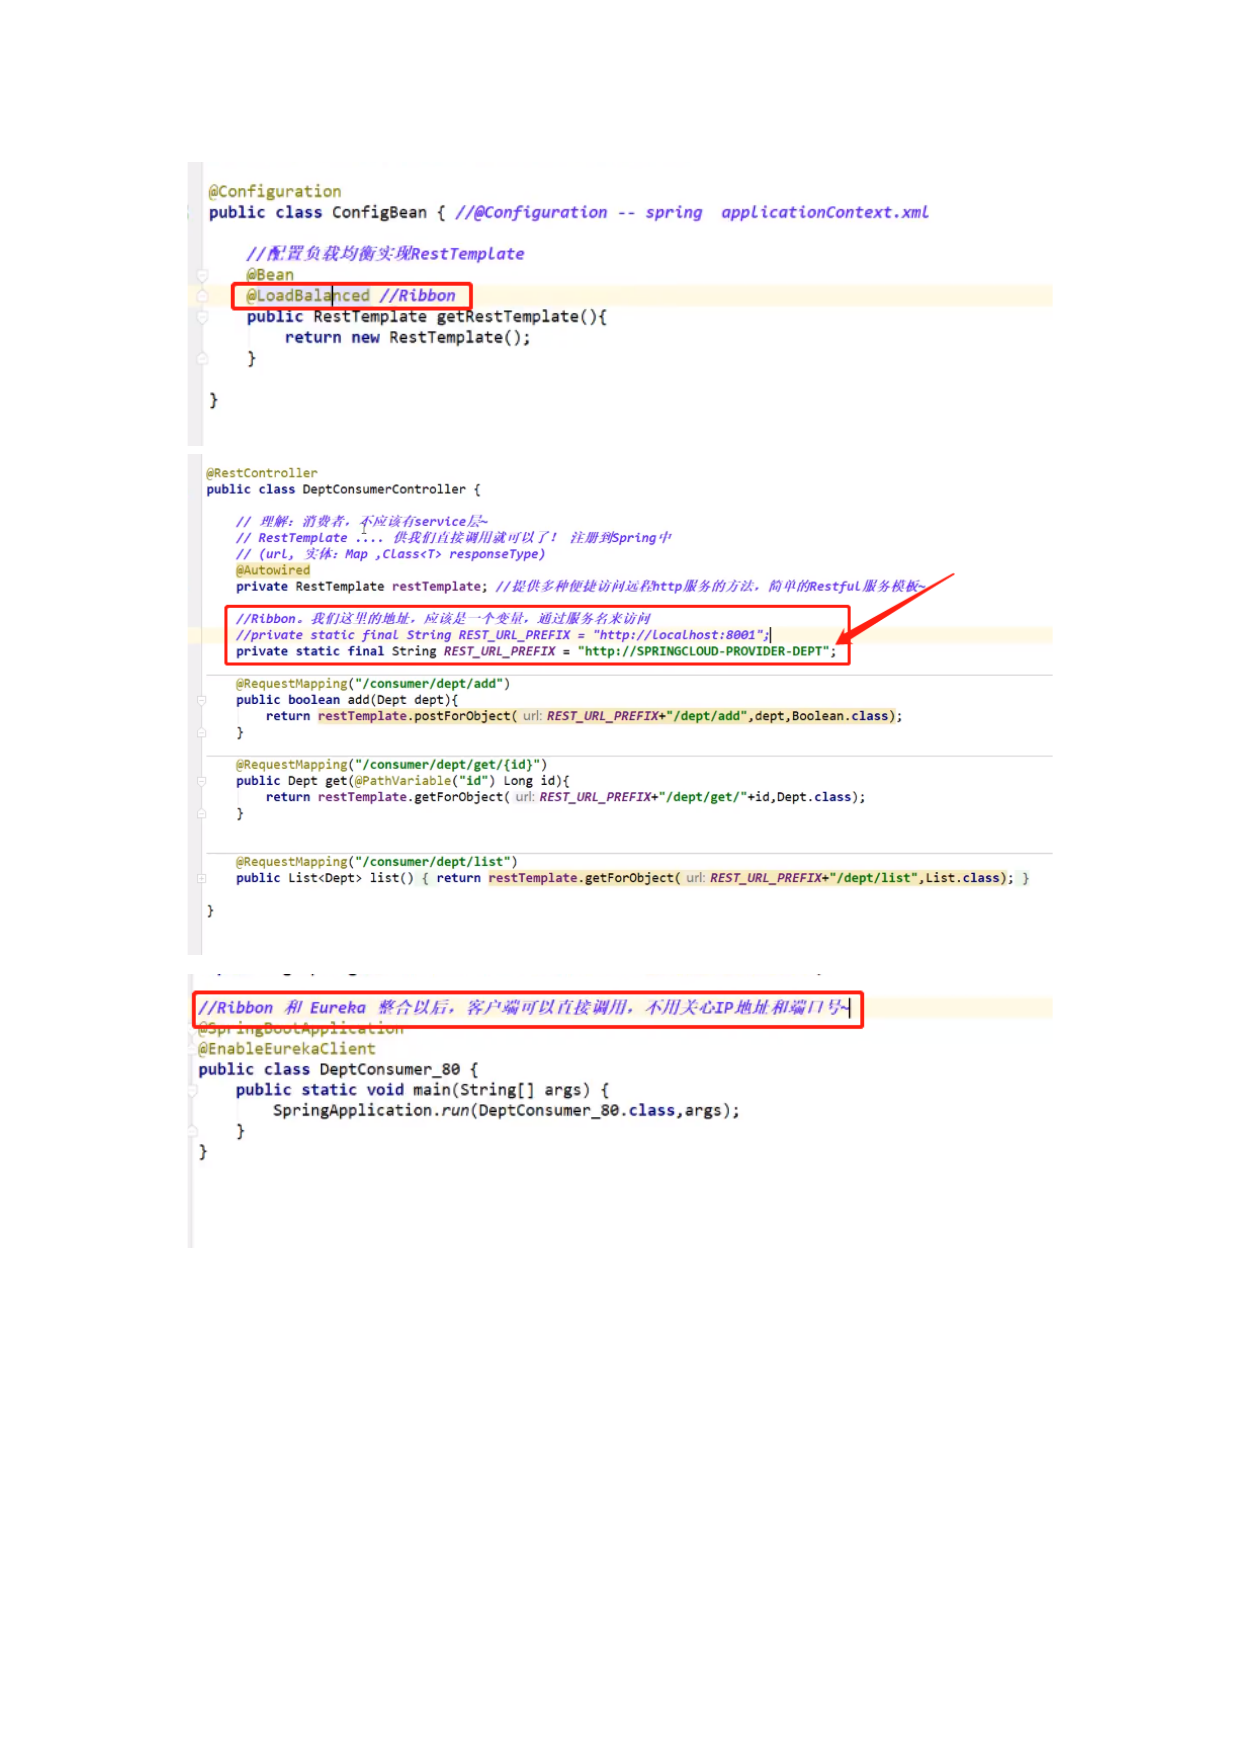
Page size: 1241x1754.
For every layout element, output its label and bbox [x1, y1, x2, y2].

picture [187, 162, 1053, 446]
picture [187, 454, 1053, 955]
picture [187, 974, 1053, 1248]
